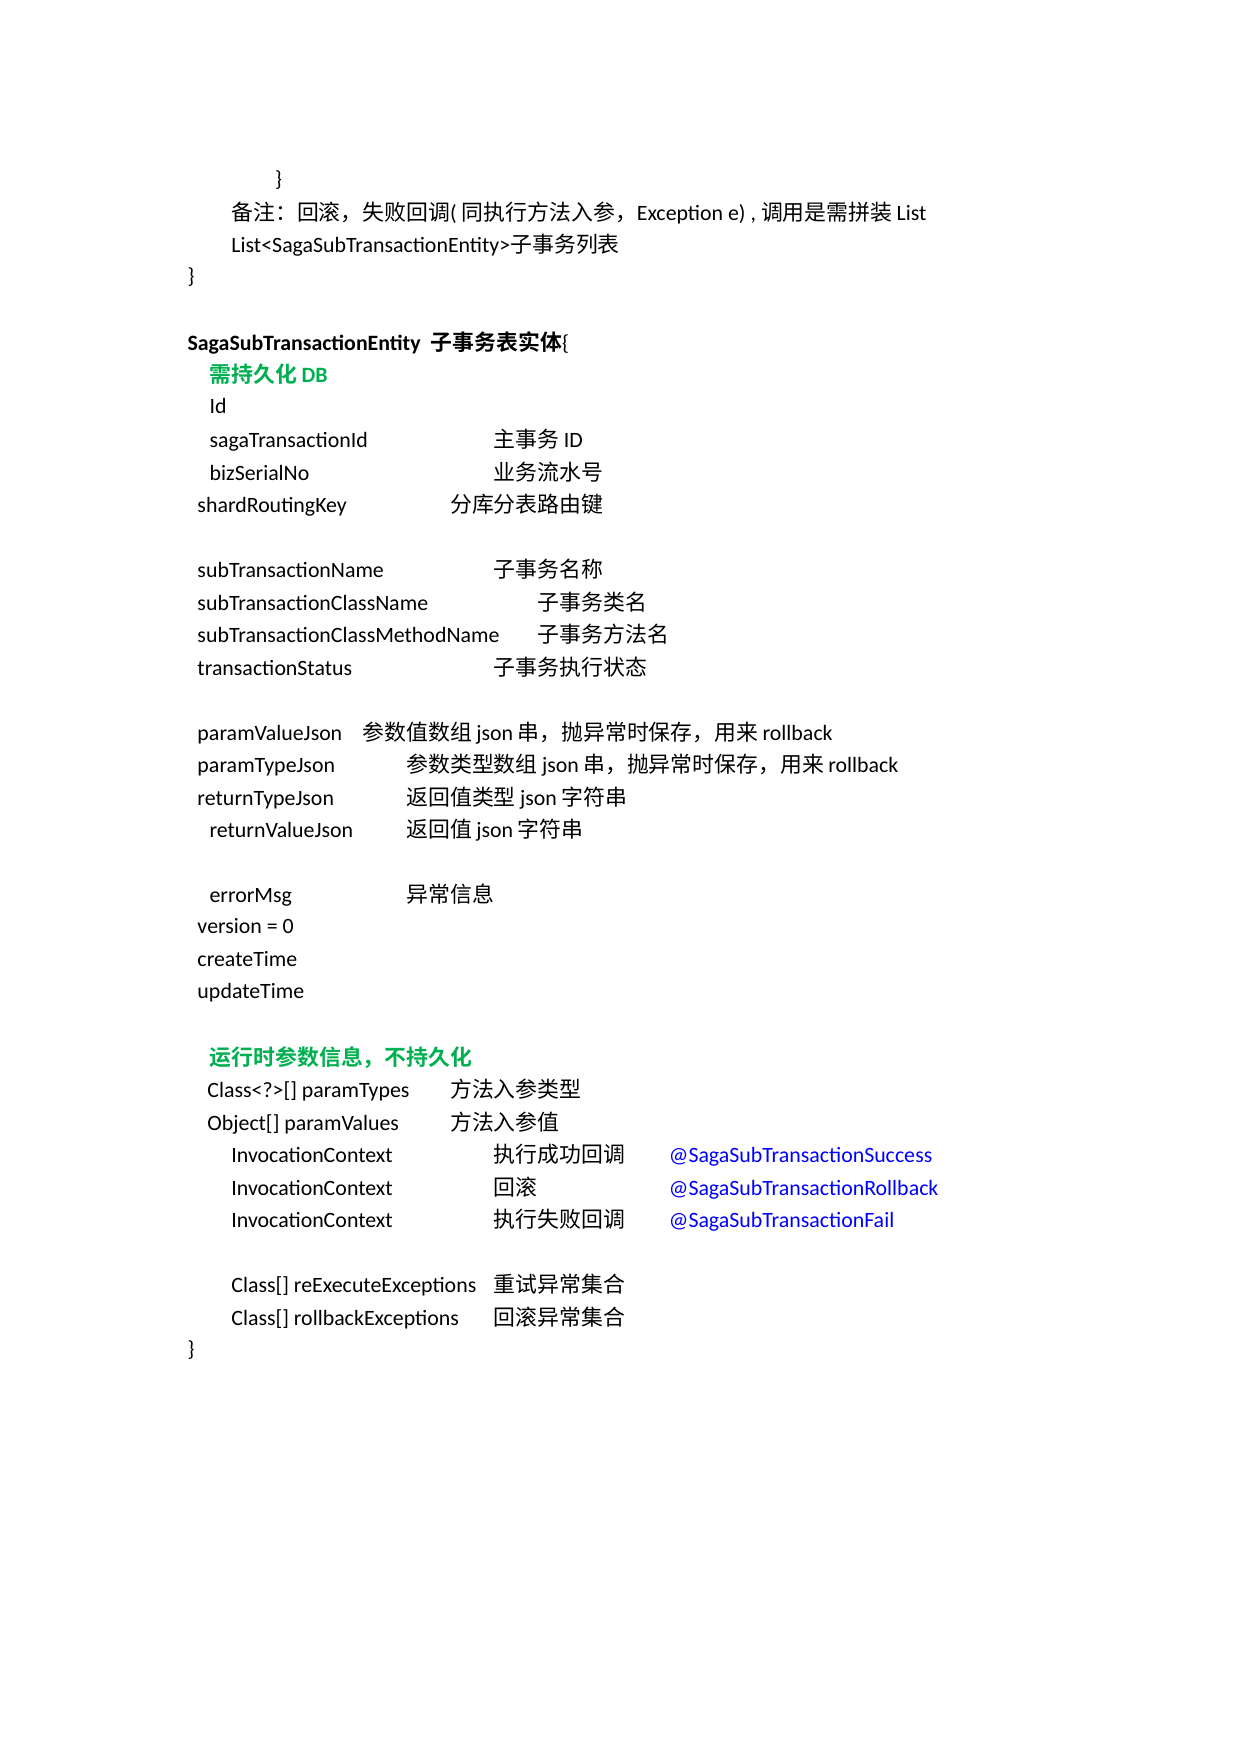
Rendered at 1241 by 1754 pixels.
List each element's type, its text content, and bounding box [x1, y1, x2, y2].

text Class[] rollbackExceptions 回滚异常集合 [187, 1299, 1053, 1332]
text List<SagaSubTransactionEntity>子事务列表 [187, 227, 1053, 259]
text Class[] reExecuteExceptions 重试异常集合 [187, 1267, 1053, 1299]
text } [231, 162, 1053, 194]
text InvocationContext 执行成功回调 @SagaSubTransactionSuccess [187, 1137, 1053, 1169]
text paramTypeJson 参数类型数组json串，抛异常时保存，用来rollback [187, 747, 1053, 779]
text transactionStatus 子事务执行状态 [187, 649, 1053, 682]
text paramValueJson 参数值数组json串，抛异常时保存，用来rollback [187, 714, 1053, 747]
text Class<?>[] paramTypes 方法入参类型 [187, 1072, 1053, 1104]
text subTransactionClassMethodName 子事务方法名 [187, 617, 1053, 649]
text InvocationContext 回滚 @SagaSubTransactionRollback [187, 1169, 1053, 1202]
text createTime [187, 942, 1053, 974]
text shardRoutingKey 分库分表路由键 [187, 487, 1053, 519]
text returnValueJson 返回值json字符串 [187, 812, 1053, 844]
text bizSerialNo 业务流水号 [187, 454, 1053, 487]
text sagaTransactionId 主事务ID [187, 422, 1053, 454]
text returnTypeJson 返回值类型json字符串 [187, 779, 1053, 812]
text subTransactionName 子事务名称 [187, 552, 1053, 584]
text version = 0 [187, 909, 1053, 942]
text errorMsg 异常信息 [187, 877, 1053, 909]
text 备注：回滚，失败回调( 同执行方法入参，Exception e) , 调用是需拼装List [187, 194, 1053, 227]
text } [187, 1332, 1053, 1364]
text InvocationContext 执行失败回调 @SagaSubTransactionFail [187, 1202, 1053, 1234]
text Id [187, 389, 1053, 422]
text SagaSubTransactionEntity 子事务表实体{ [187, 324, 1053, 357]
text 需持久化DB [187, 357, 1053, 389]
text } [187, 259, 1053, 292]
text updateTime [187, 974, 1053, 1007]
text subTransactionClassName 子事务类名 [187, 584, 1053, 617]
text 运行时参数信息，不持久化 [187, 1039, 1053, 1072]
text Object[] paramValues 方法入参值 [187, 1104, 1053, 1137]
